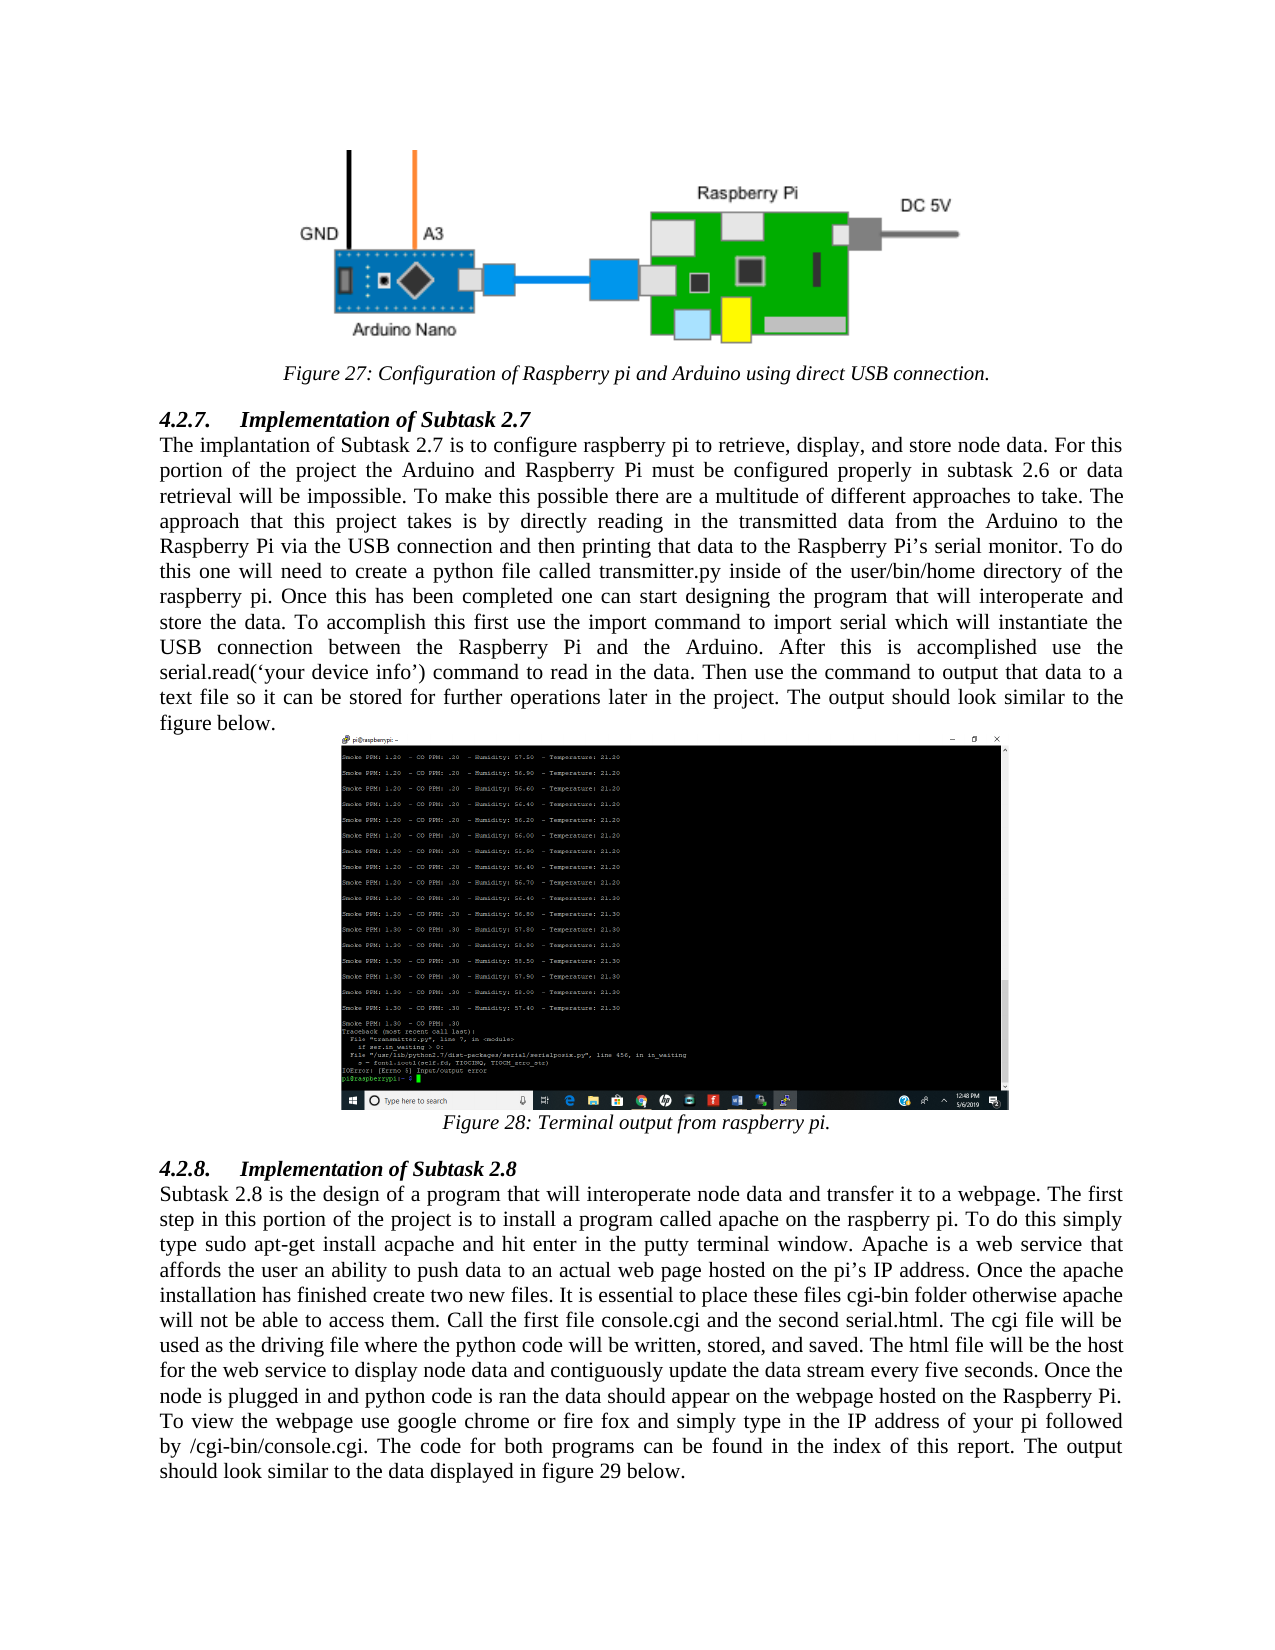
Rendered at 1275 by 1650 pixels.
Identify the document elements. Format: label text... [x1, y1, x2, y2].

text Subtask 2.8 is the design of a program that will interoperate node data and transfer it to a webpage. The first step in this portion of the project is to install a program called apache on the raspberry pi. To do this simply type sudo apt-get install acpache and hit enter in the putty terminal window. Apache is a web service that affords the user an ability to push data to an actual web page hosted on the pi’s IP address. Once the apache installation has finished create two new files. It is essential to place these files cgi-bin folder otherwise apache will not be able to access them. Call the first file console.cgi and the second serial.html. The cgi file will be used as the driving file where the python code will be written, stored, and saved. The html file will be the host for the web service to display node data and contiguously update the data stream every five seconds. Once the node is plugged in and python code is ran the data should appear on the webpage hosted on the Raspberry Pi. To view the webpage use google chrome or fire fox and simply type in the IP address of your pi followed by /cgi-bin/console.cgi. The code for both programs can be found in the index of this report. The output should look similar to the data displayed in figure 29 below. [159, 1181, 1125, 1483]
picture [341, 734, 1009, 1110]
list Implementation of Subtask 2.7 [159, 406, 1125, 432]
text Figure 28: Terminal output from raspberry pi. [150, 1110, 1125, 1134]
text Figure 27: Configuration of Raspberry pi and Arduino using direct USB connection. [150, 361, 1125, 385]
list Implementation of Subtask 2.8 [159, 1155, 1125, 1181]
text The implantation of Subtask 2.7 is to configure raspberry pi to retrieve, display, and store node data. For this portion of the project the Arduino and Raspberry Pi must be configured properly in subtask 2.6 or data retrieval will be impossible. To make this possible there are a multitude of different approaches to take. The approach that this project takes is by directly reading in the transmitted data from the Arduino to the Raspberry Pi via the USB connection and then printing that data to the Raspberry Pi’s serial monitor. To do this one will need to create a python file called transmitter.py inside of the user/bin/home directory of the raspberry pi. Once this has been completed one can start designing the program that will interoperate and store the data. To accomplish this first use the import command to import serial which will instantiate the USB connection between the Raspberry Pi and the Arduino. After this is accomplished use the serial.read(‘your device info’) command to read in the data. Then use the command to output that data to a text file so it can be stored for further operations later in the project. The output should look similar to the figure below. [159, 432, 1125, 735]
picture [300, 150, 976, 361]
